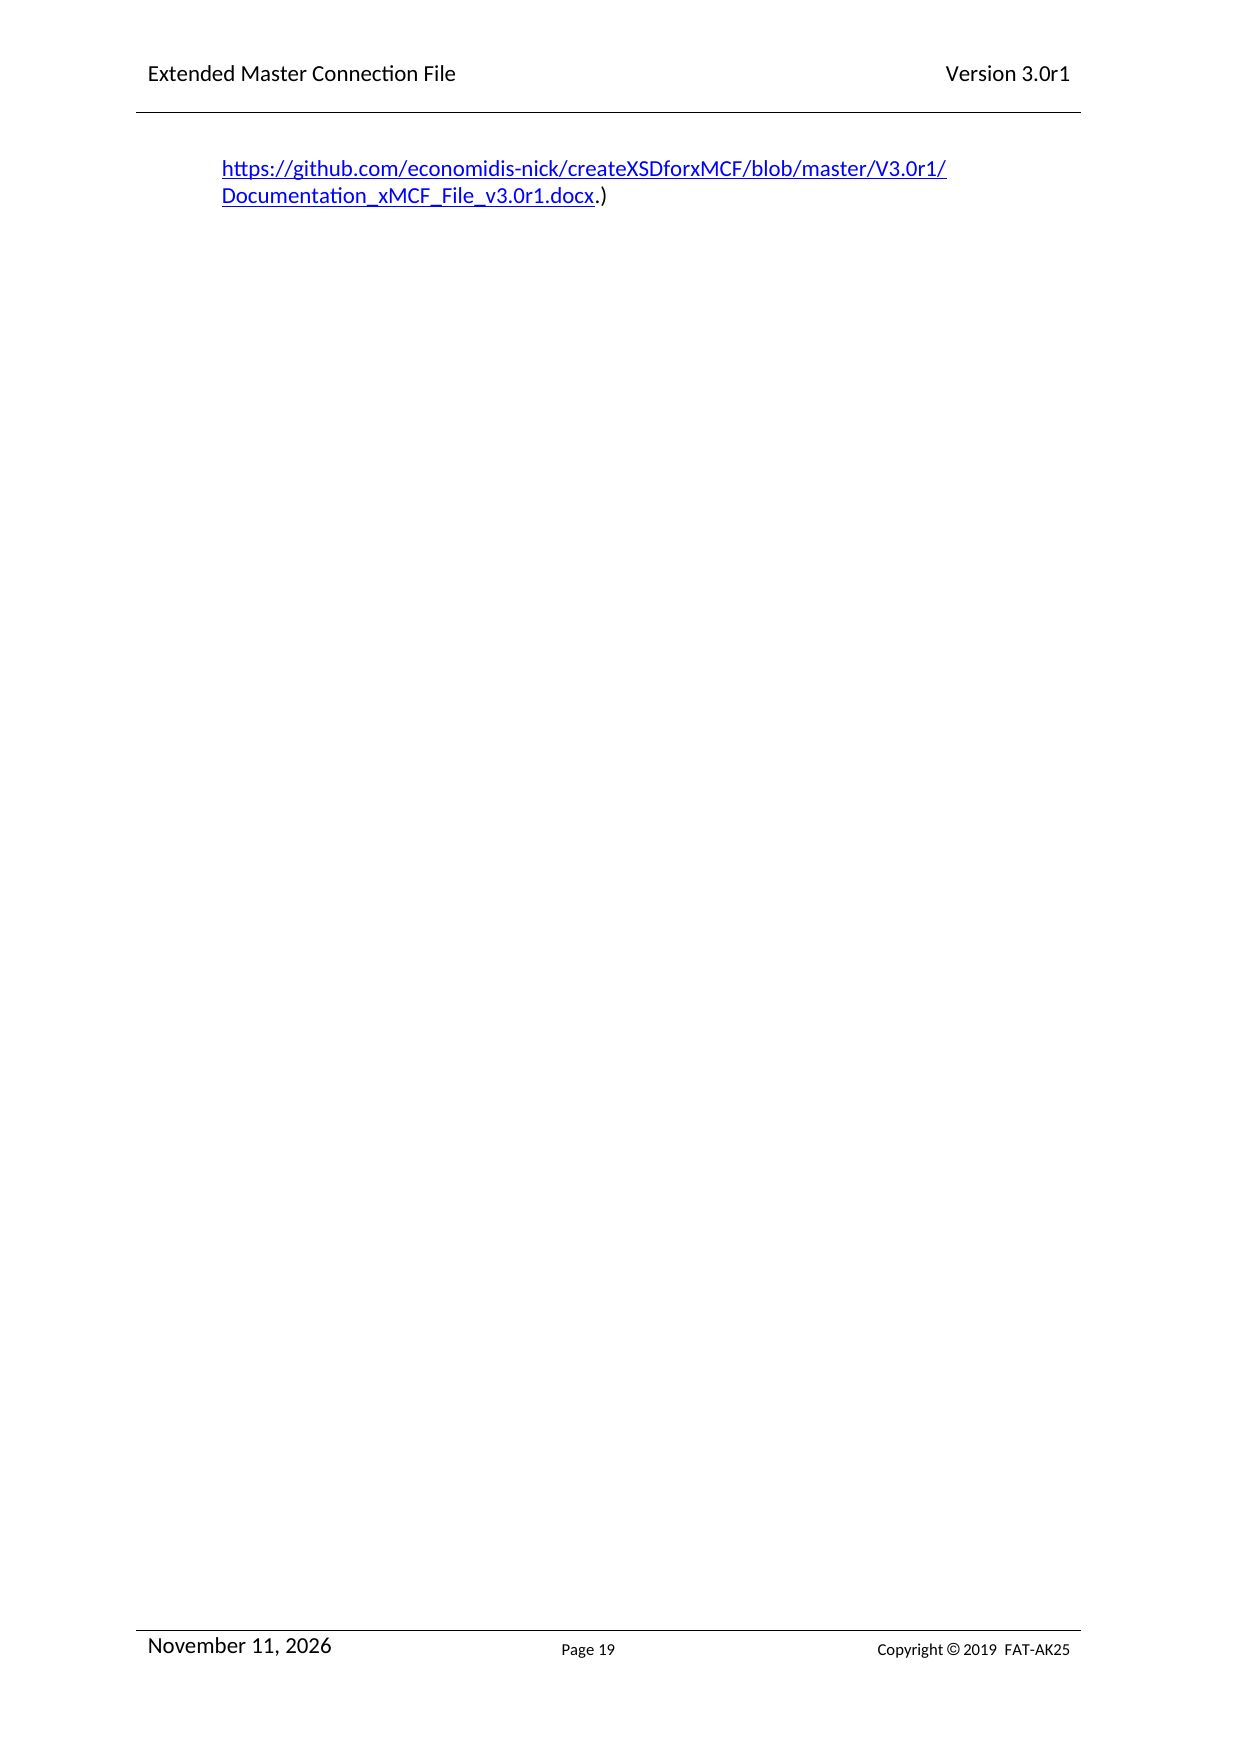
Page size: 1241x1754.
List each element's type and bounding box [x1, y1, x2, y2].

text [148, 154, 1092, 210]
